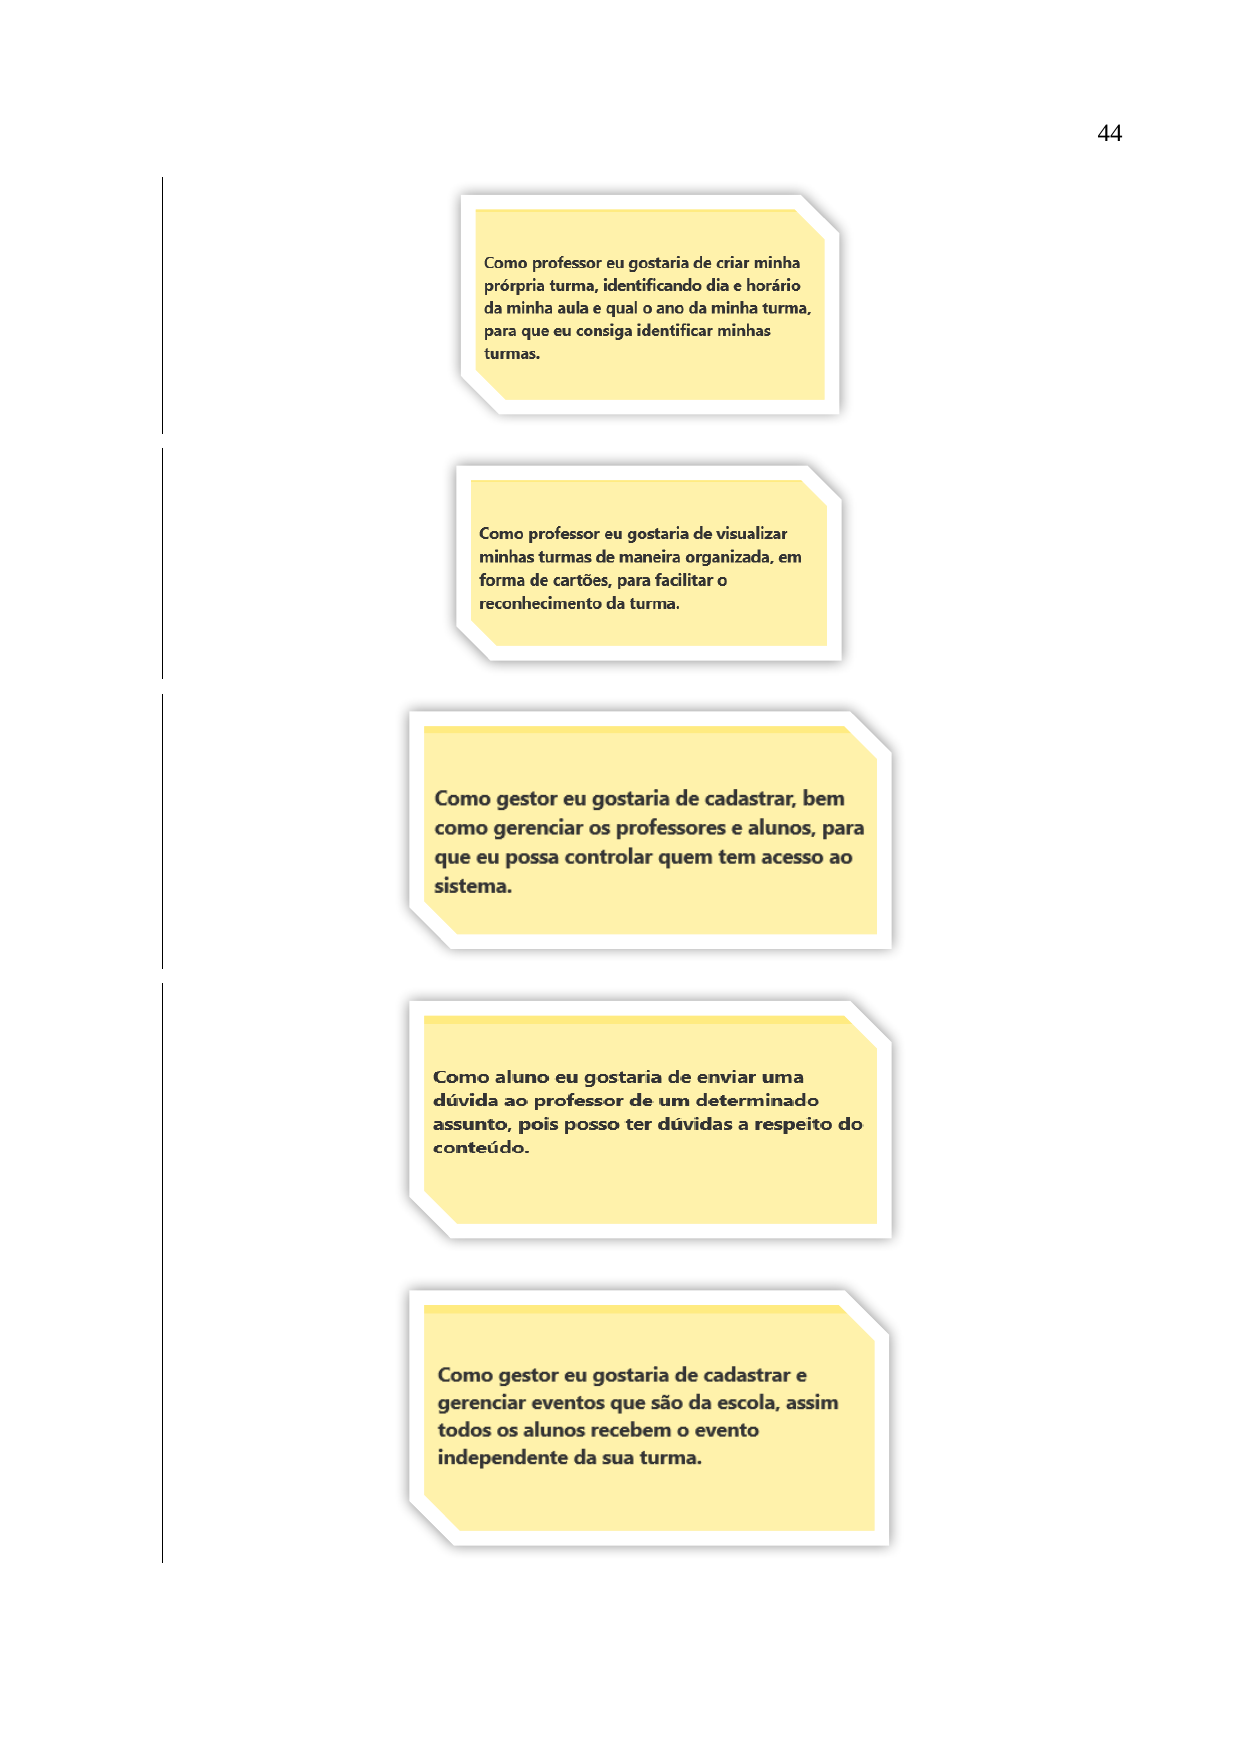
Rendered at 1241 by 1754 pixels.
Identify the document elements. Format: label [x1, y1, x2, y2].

picture [425, 1305, 874, 1530]
picture [476, 210, 824, 399]
picture [425, 727, 877, 934]
picture [471, 481, 827, 645]
picture [425, 1016, 877, 1223]
